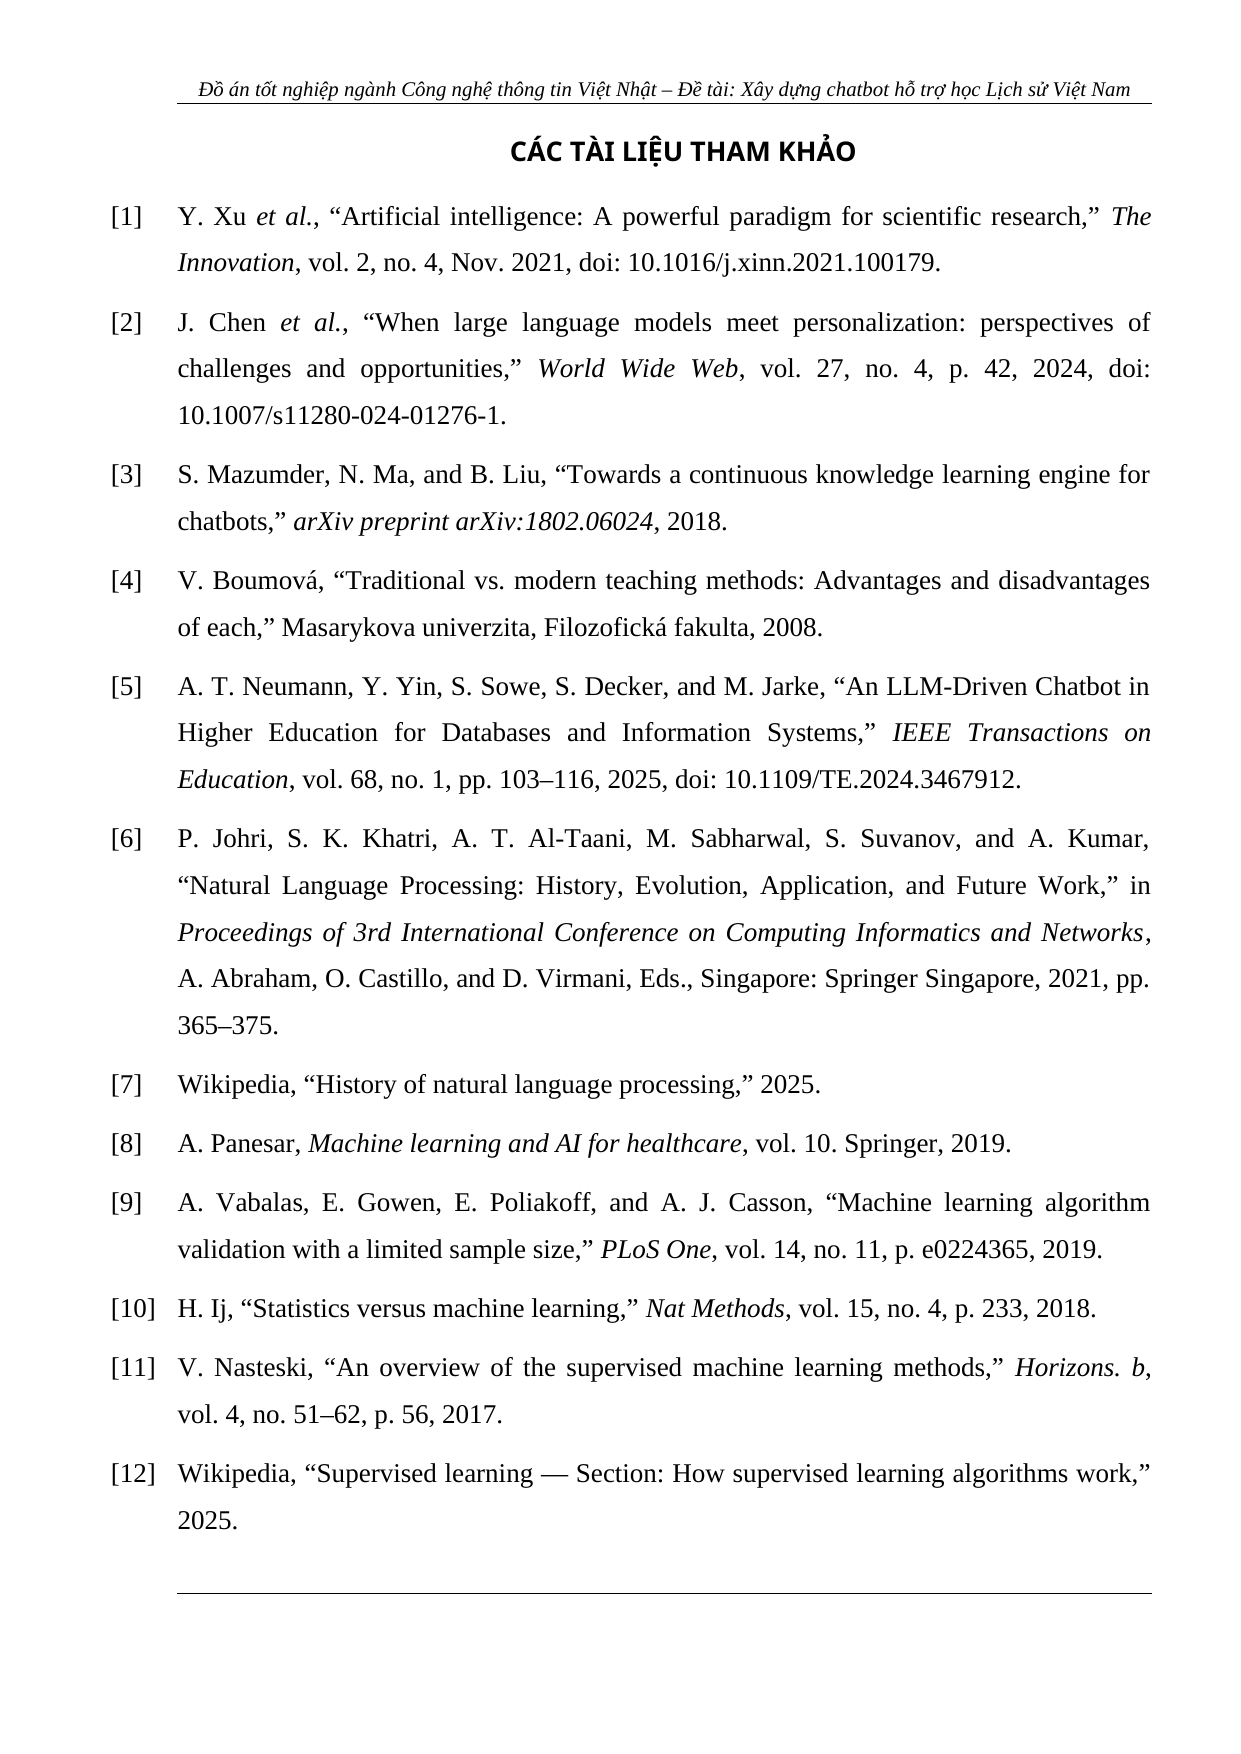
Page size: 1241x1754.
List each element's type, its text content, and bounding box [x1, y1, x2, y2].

subtitle CÁC TÀI LIỆU THAM KHẢO [215, 132, 1152, 169]
